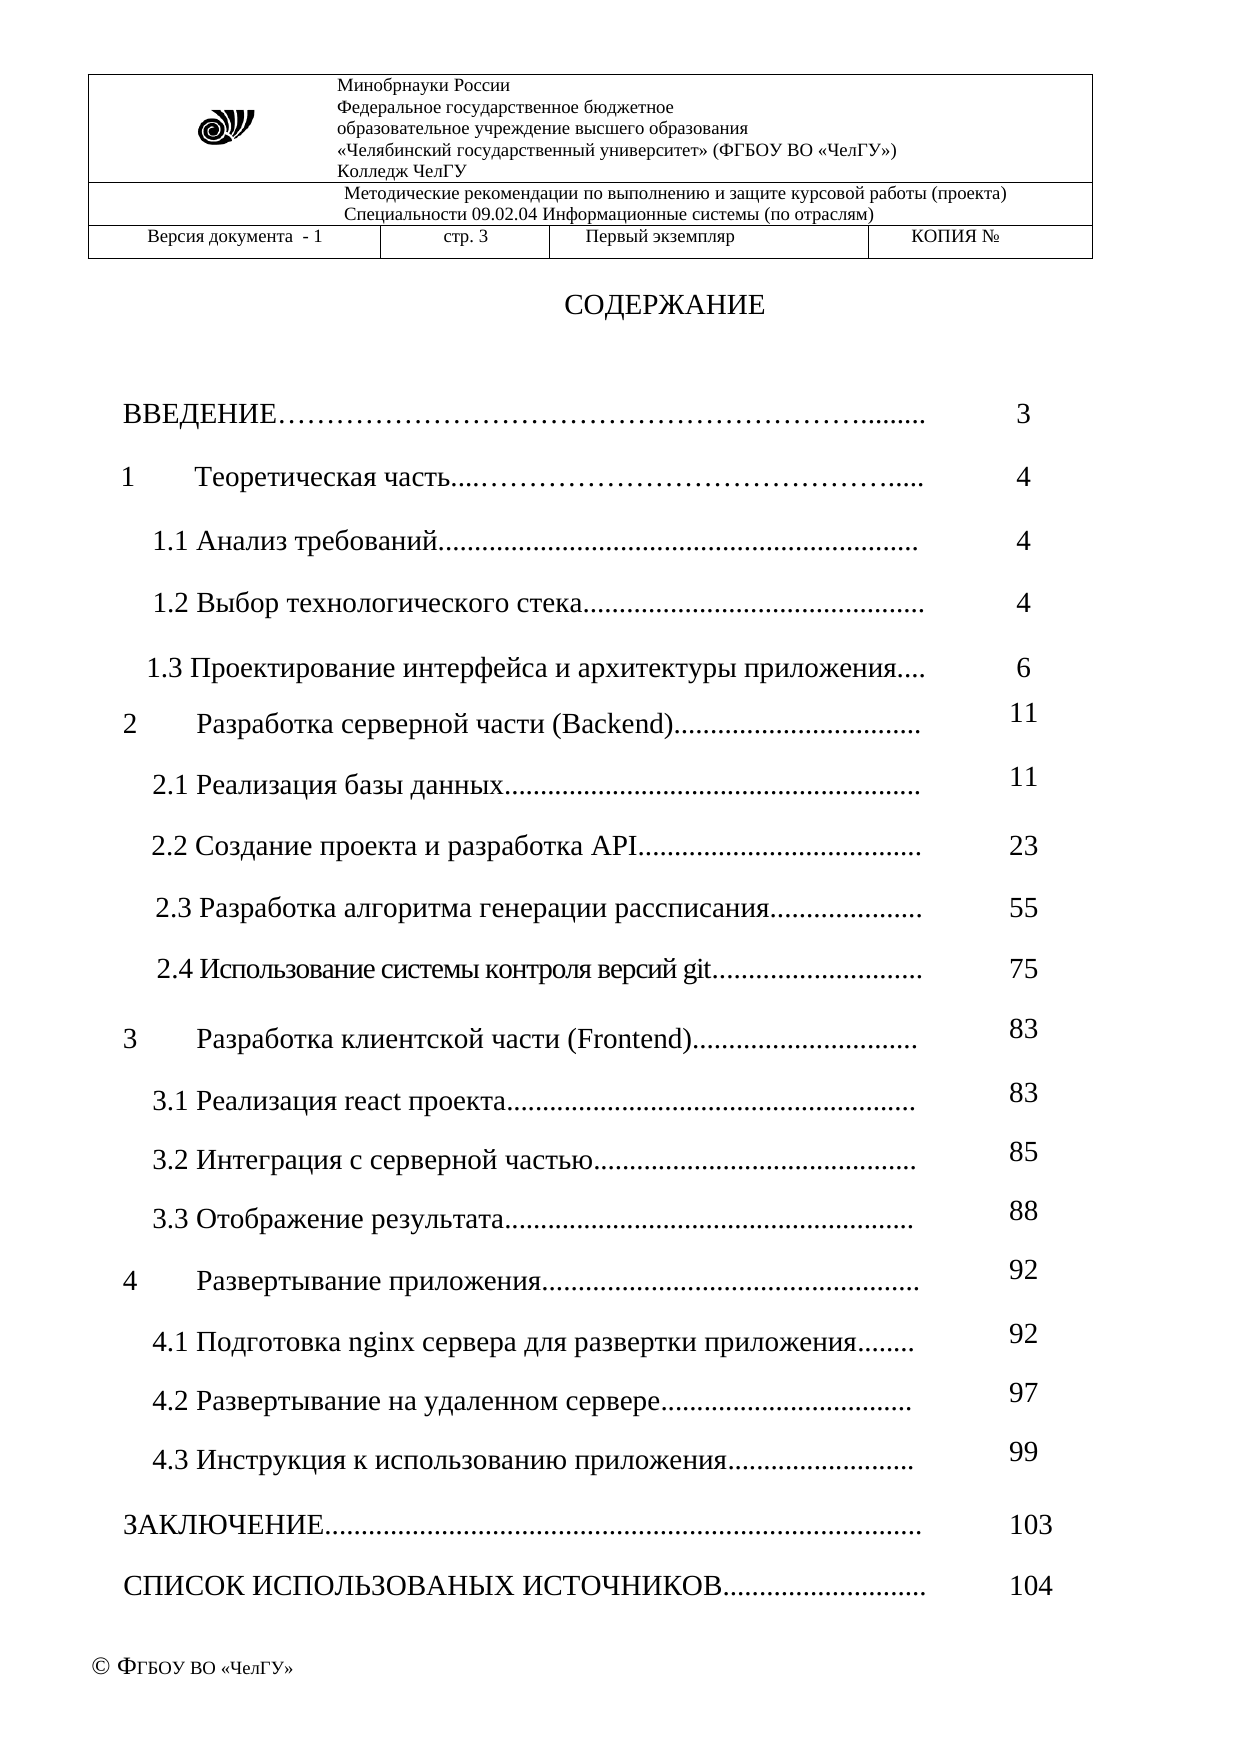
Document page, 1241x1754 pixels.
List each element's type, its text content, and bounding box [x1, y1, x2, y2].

table_cell 3 Разработка клиентской части (Frontend)............................... [102, 1011, 968, 1075]
table_cell 4 [968, 572, 1059, 635]
table_cell 55 [968, 877, 1059, 937]
table_cell 23 [968, 818, 1059, 877]
table_cell 3.1 Реализация react проекта......................................................... [102, 1075, 968, 1134]
table_cell 2.3 Разработка алгоритма генерации рассписания..................... [102, 877, 968, 937]
table_cell 1.1 Анализ требований.................................................................. [102, 508, 968, 572]
table_cell 92 [968, 1252, 1059, 1316]
table_cell 11 [968, 759, 1059, 818]
table_cell 11 [968, 695, 1059, 759]
table_cell 83 [968, 1075, 1059, 1134]
table_cell 3.3 Отображение результата......................................................... [102, 1193, 968, 1252]
table_cell 1.2 Выбор технологического стека............................................... [102, 572, 968, 635]
table_cell 99 [968, 1434, 1059, 1493]
table_cell 4.1 Подготовка nginx сервера для развертки приложения........ [102, 1316, 968, 1375]
table_cell 4 Развертывание приложения.................................................... [102, 1252, 968, 1316]
table_cell ЗАКЛЮЧЕНИЕ.................................................................................. [102, 1493, 968, 1556]
table_cell 97 [968, 1375, 1059, 1434]
table_cell 2.2 Создание проекта и разработка API....................................... [102, 818, 968, 877]
table_cell 2 Разработка серверной части (Backend).................................. [102, 695, 968, 759]
table_cell 103 [968, 1493, 1059, 1556]
table_cell 83 [968, 1011, 1059, 1075]
table_cell 6 [968, 635, 1059, 695]
table_cell 2.1 Реализация базы данных.......................................................... [102, 759, 968, 818]
table_cell 92 [968, 1316, 1059, 1375]
table_cell 1 Теоретическая часть....……………………………………..... [102, 445, 968, 508]
table_cell 4 [968, 445, 1059, 508]
picture [197, 109, 255, 145]
table_cell 75 [968, 937, 1059, 1011]
table_cell 4.3 Инструкция к использованию приложения.......................... [102, 1434, 968, 1493]
table_cell 85 [968, 1134, 1059, 1193]
table_cell 88 [968, 1193, 1059, 1252]
table_cell 104 [968, 1556, 1059, 1603]
table_cell 2.4 Использование системы контроля версий git............................. [102, 937, 968, 1011]
table_cell СПИСОК ИСПОЛЬЗОВАНЫХ ИСТОЧНИКОВ............................ [102, 1556, 968, 1603]
table_cell 3.2 Интеграция с серверной частью............................................. [102, 1134, 968, 1193]
table_header ВВЕДЕНИЕ……………………………………………………......... [102, 398, 968, 445]
table_header 3 [968, 398, 1059, 445]
table_cell 1.3 Проектирование интерфейса и архитектуры приложения.... [102, 635, 968, 695]
table_cell 4.2 Развертывание на удаленном сервере................................... [102, 1375, 968, 1434]
table_cell 4 [968, 508, 1059, 572]
text СОДЕРЖАНИЕ [178, 287, 1152, 321]
